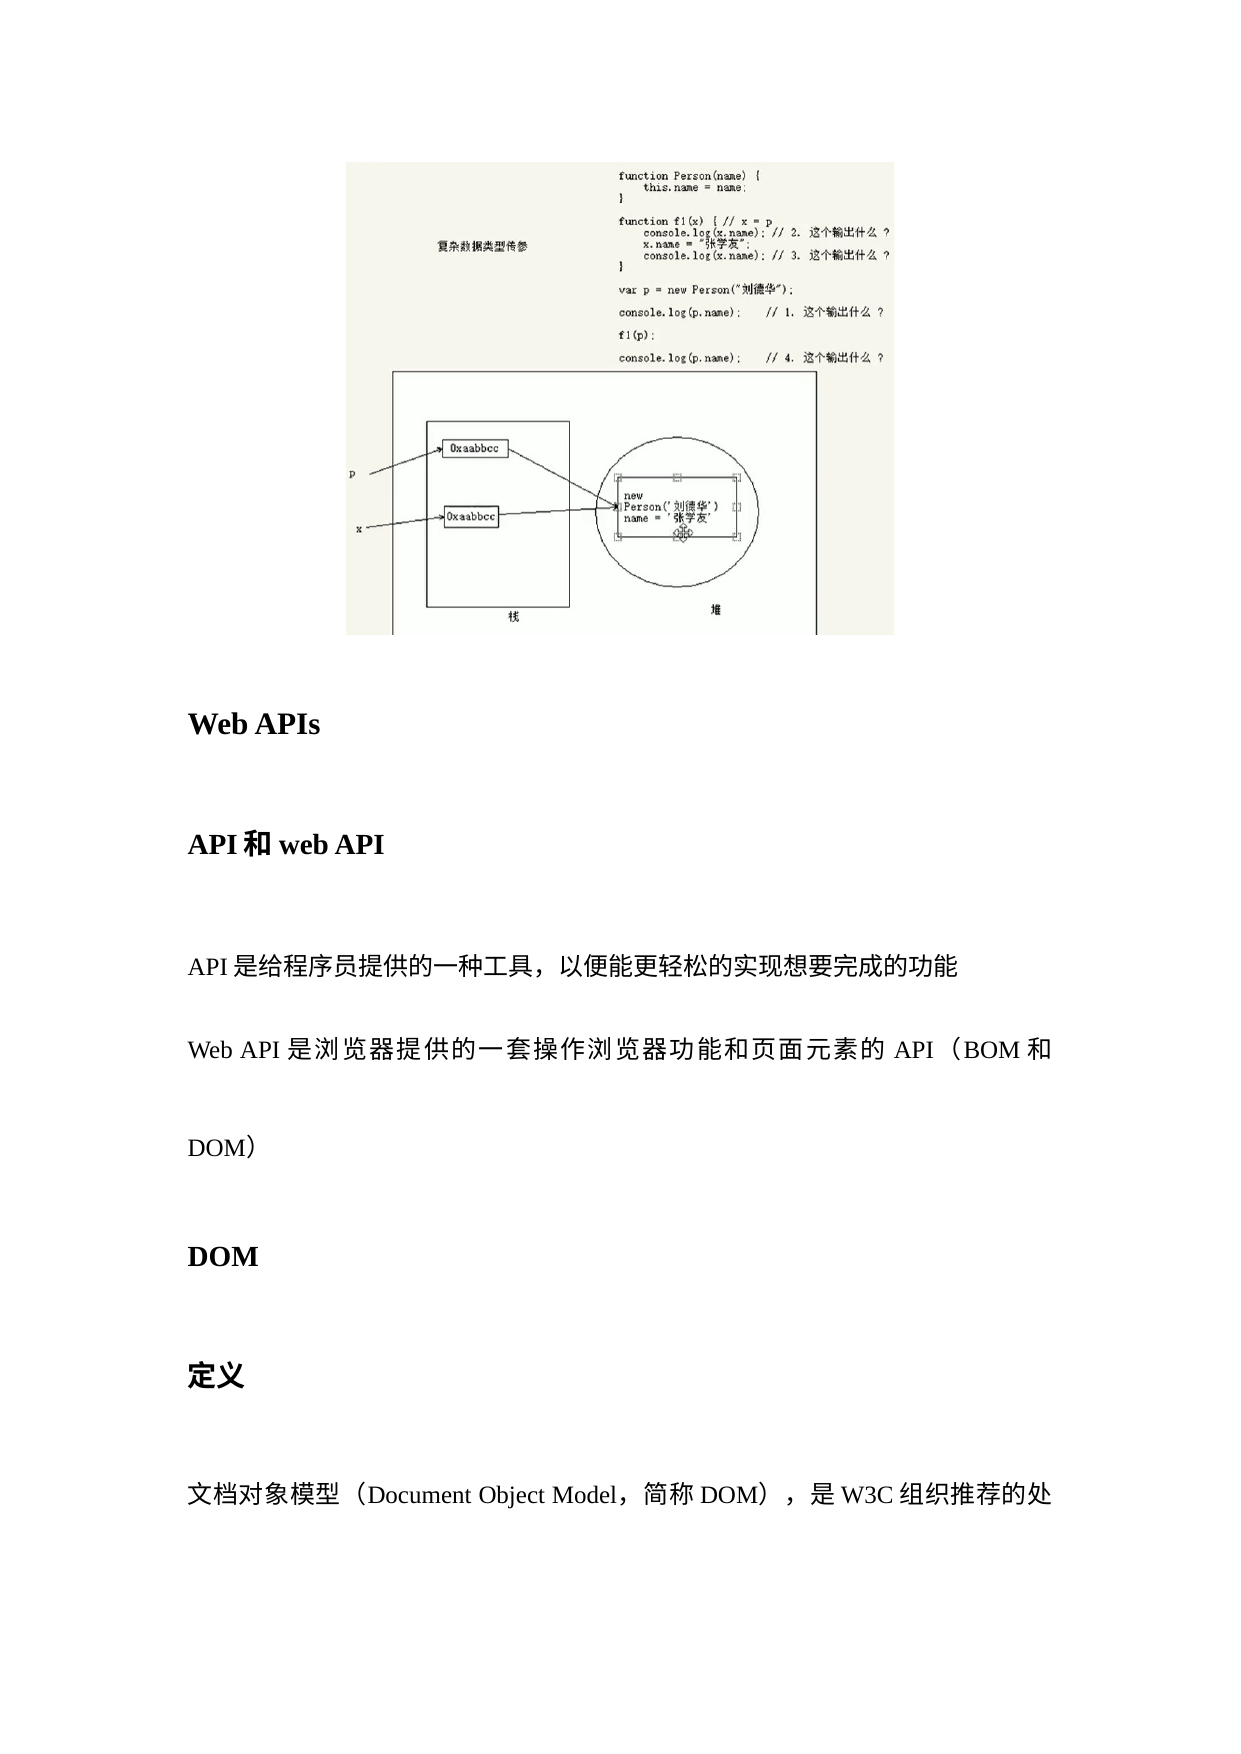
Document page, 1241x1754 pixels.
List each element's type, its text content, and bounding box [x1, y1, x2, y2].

subtitle DOM [187, 1223, 1053, 1288]
picture [345, 162, 895, 635]
text Web API是浏览器提供的一套操作浏览器功能和页面元素的API（BOM和DOM） [187, 1015, 1053, 1178]
subtitle API和web API [187, 809, 1053, 874]
subtitle Web APIs [187, 691, 1053, 756]
text API是给程序员提供的一种工具，以便能更轻松的实现想要完成的功能 [187, 932, 1053, 997]
subtitle 定义 [187, 1342, 1053, 1407]
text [187, 1460, 1053, 1525]
